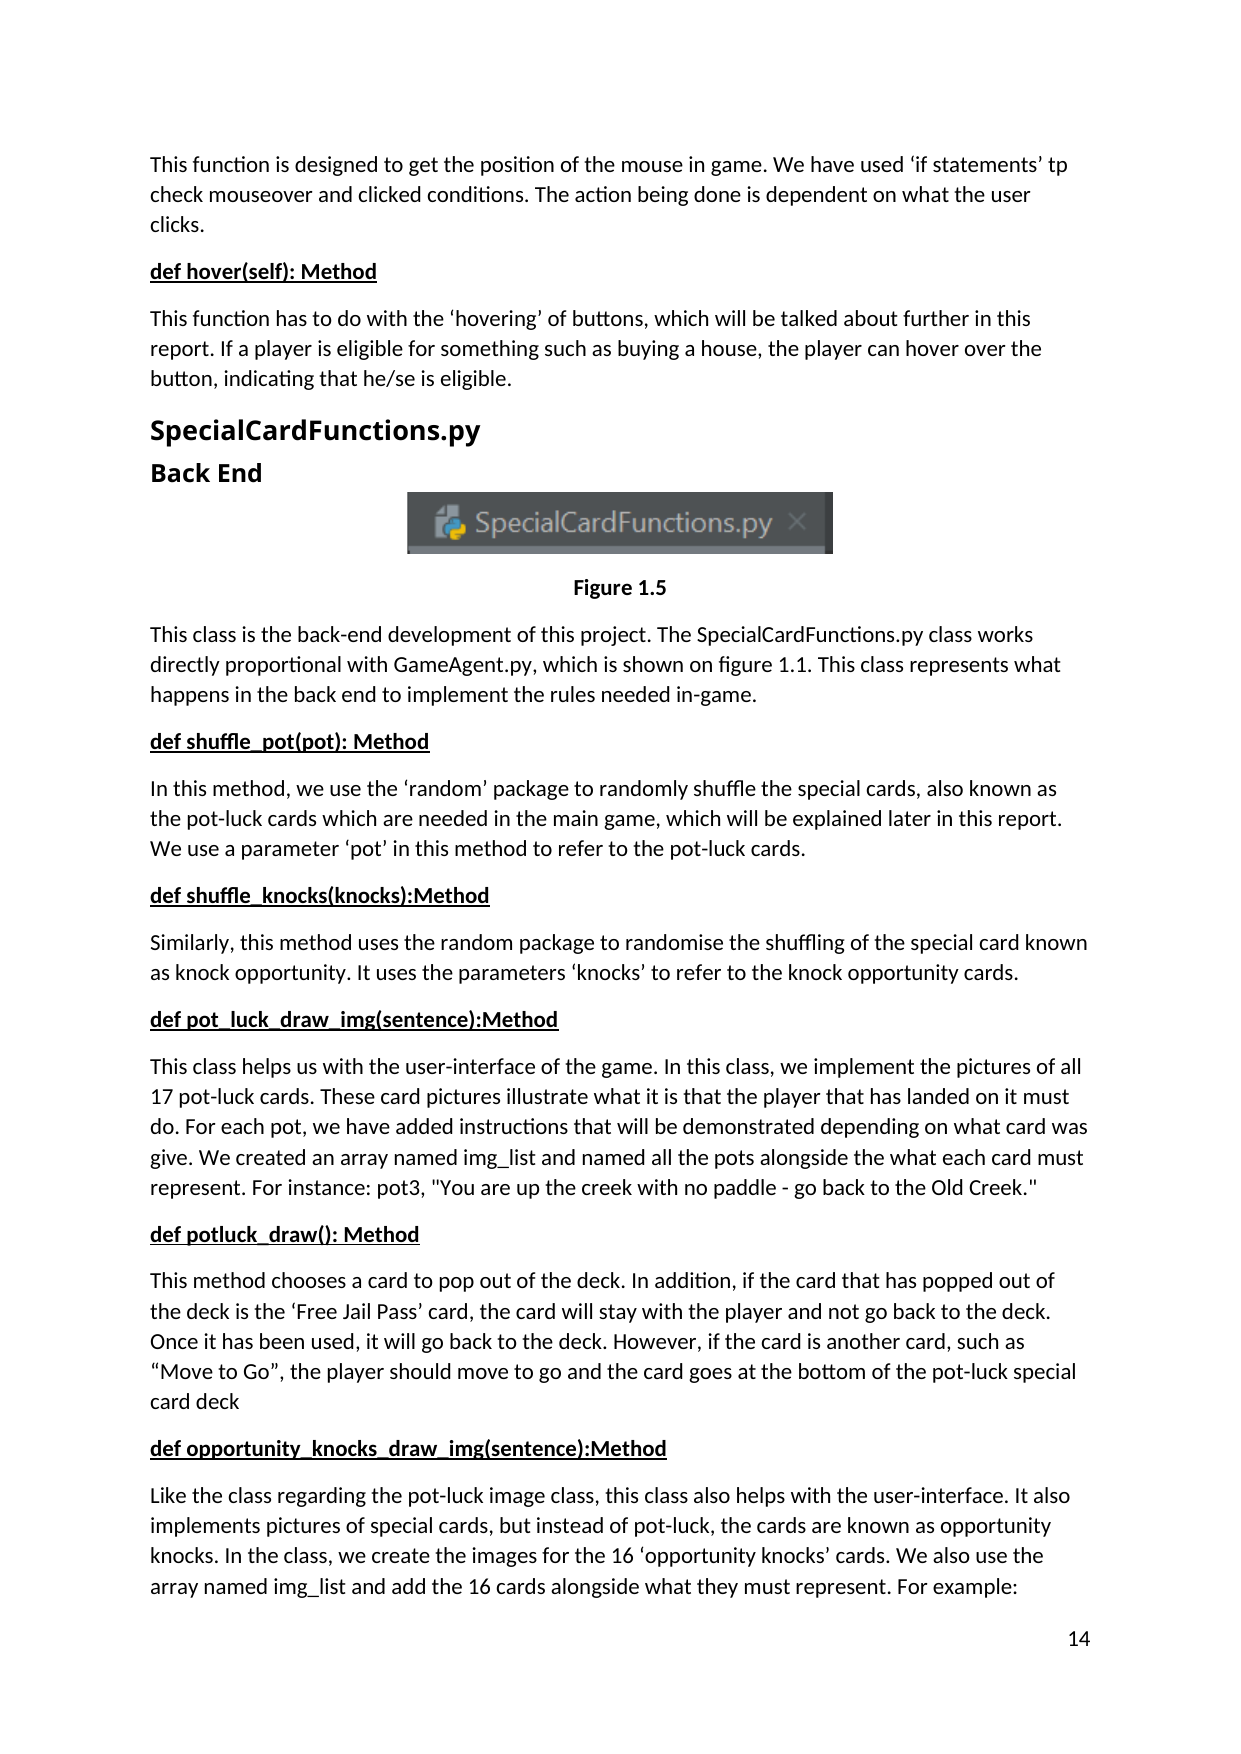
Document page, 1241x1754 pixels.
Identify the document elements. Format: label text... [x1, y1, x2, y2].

subtitle SpecialCardFunctions.py [150, 411, 1090, 448]
text def shuffle_pot(pot): Method [150, 727, 1090, 755]
text In this method, we use the ‘random’ package to randomly shuffle the special cards, also known as the pot-luck cards which are needed in the main game, which will be explained later in this report. We use a parameter ‘pot’ in this method to refer to the pot-luck cards. [150, 774, 1090, 862]
picture [407, 492, 833, 554]
text This class helps us with the user-interface of the game. In this class, we implement the pictures of all 17 pot-luck cards. These card pictures illustrate what it is that the player that has landed on it must do. For each pot, we have added instructions that will be demonstrated depending on what card was give. We created an array named img_list and named all the pots alongside the what each card must represent. For instance: pot3, "You are up the creek with no paddle - go back to the Old Creek." [150, 1052, 1090, 1201]
text def pot_luck_draw_img(sentence):Method [150, 1005, 1090, 1033]
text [150, 1481, 1090, 1600]
subtitle Back End [150, 455, 1090, 489]
text def shuffle_knocks(knocks):Method [150, 881, 1090, 909]
text This function is designed to get the position of the mouse in game. We have used ‘if statements’ tp check mouseover and clicked conditions. The action being done is dependent on what the user clicks. [150, 150, 1090, 238]
text This class is the back-end development of this project. The SpecialCardFunctions.py class works directly proportional with GameAgent.py, which is shown on figure 1.1. This class represents what happens in the back end to implement the rules needed in-game. [150, 620, 1090, 708]
text def hover(self): Method [150, 257, 1090, 285]
text This function has to do with the ‘hovering’ of buttons, which will be talked about further in this report. If a player is eligible for something such as buying a house, the player can hover over the button, indicating that he/se is eligible. [150, 304, 1090, 393]
text Similarly, this method uses the random package to randomise the shuffling of the special card known as knock opportunity. It uses the parameters ‘knocks’ to refer to the knock opportunity cards. [150, 928, 1090, 986]
text def potluck_draw(): Method [150, 1220, 1090, 1248]
text def opportunity_knocks_draw_img(sentence):Method [150, 1434, 1090, 1462]
text This method chooses a card to pop out of the deck. In addition, if the card that has popped out of the deck is the ‘Free Jail Pass’ card, the card will stay with the player and not go back to the deck. Once it has been used, it will go back to the deck. However, if the card is another card, such as “Move to Go”, the player should move to go and the card goes at the bottom of the pot-luck special card deck [150, 1267, 1090, 1416]
text Figure 1.5 [150, 573, 1090, 601]
